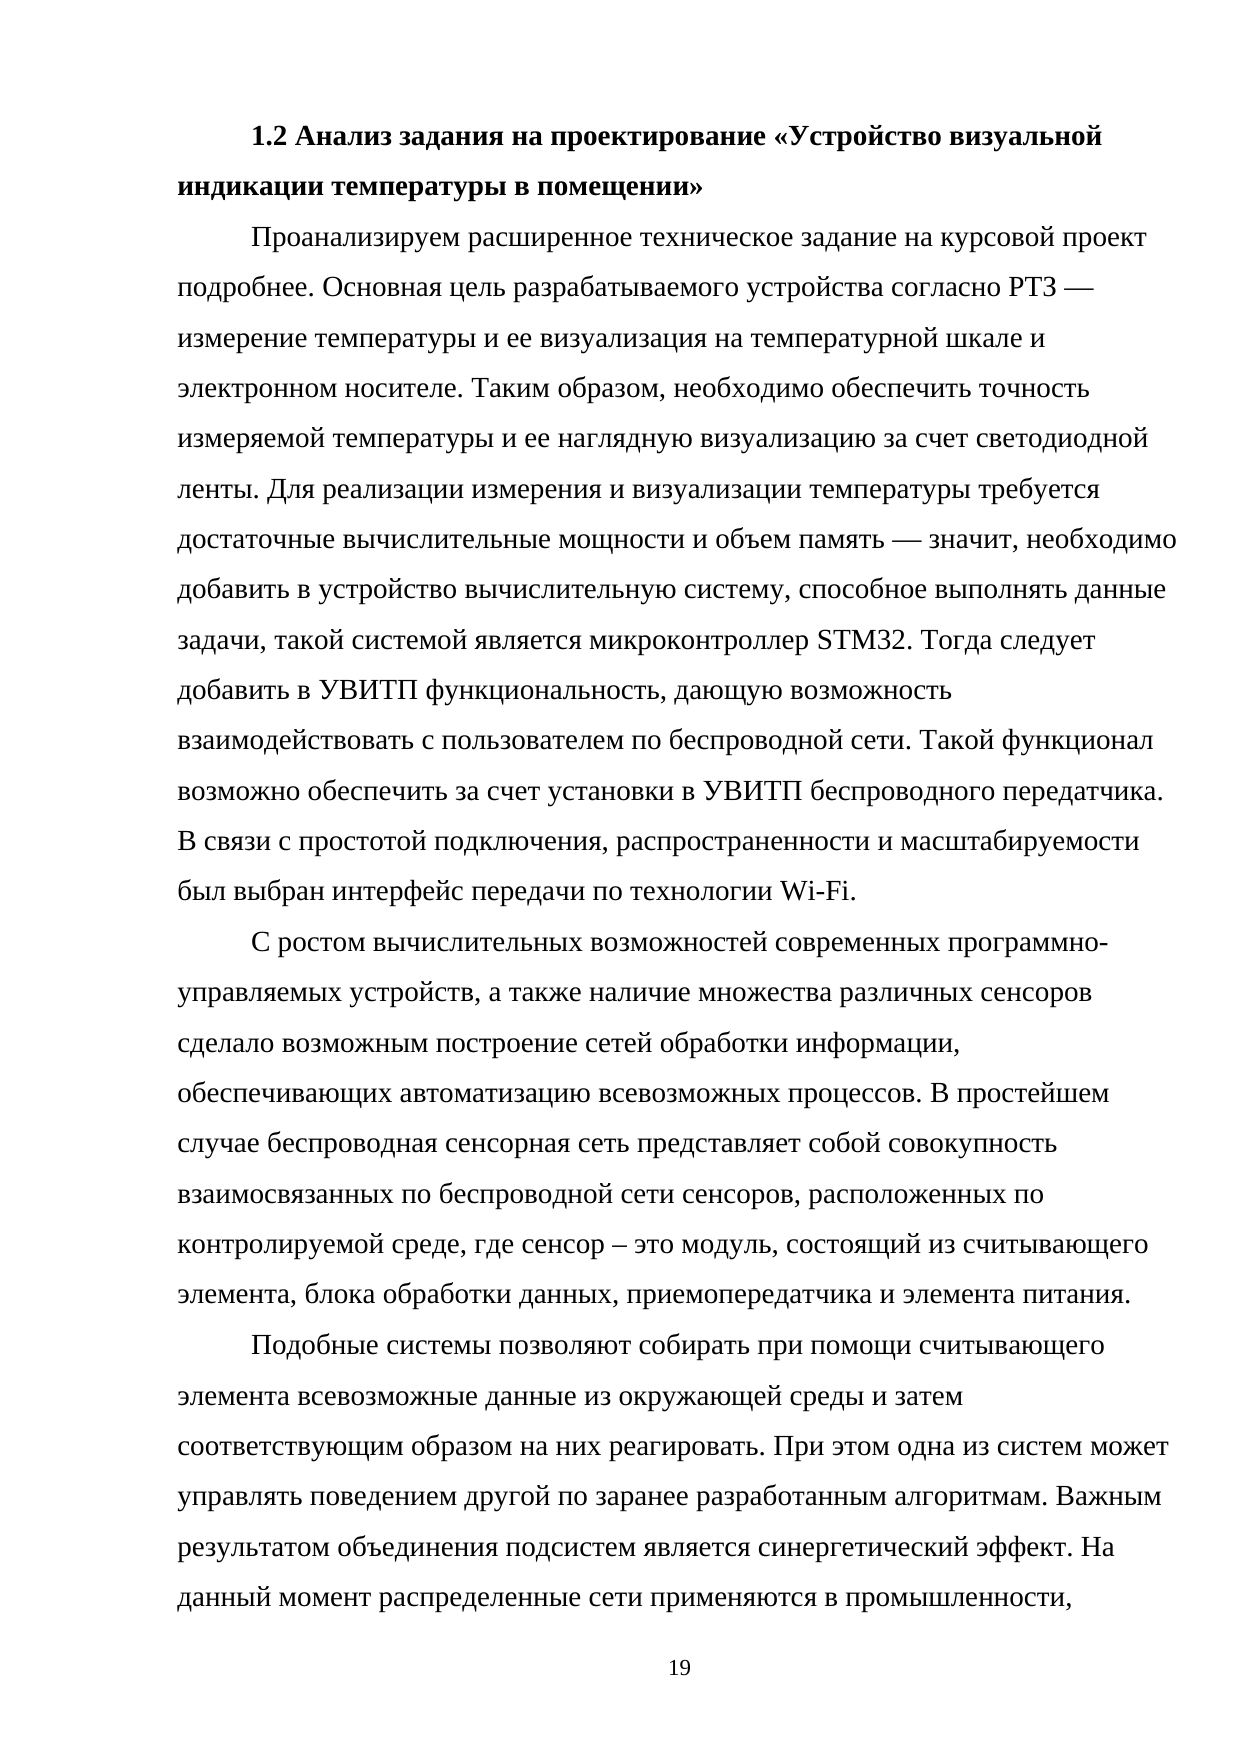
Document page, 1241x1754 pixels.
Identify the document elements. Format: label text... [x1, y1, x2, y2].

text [177, 1327, 1182, 1612]
text Проанализируем расширенное техническое задание на курсовой проект подробнее. Основная цель разрабатываемого устройства согласно РТЗ — измерение температуры и ее визуализация на температурной шкале и электронном носителе. Таким образом, необходимо обеспечить точность измеряемой температуры и ее наглядную визуализацию за счет светодиодной ленты. Для реализации измерения и визуализации температуры требуется достаточные вычислительные мощности и объем память — значит, необходимо добавить в устройство вычислительную систему, способное выполнять данные задачи, такой системой является микроконтроллер STM32. Тогда следует добавить в УВИТП функциональность, дающую возможность взаимодействовать с пользователем по беспроводной сети. Такой функционал возможно обеспечить за счет установки в УВИТП беспроводного передатчика. В связи с простотой подключения, распространенности и масштабируемости был выбран интерфейс передачи по технологии Wi-Fi. [177, 219, 1182, 907]
subtitle 1.2 Анализ задания на проектирование «Устройство визуальной индикации температуры в помещении» [177, 118, 1182, 202]
text С ростом вычислительных возможностей современных программно-управляемых устройств, а также наличие множества различных сенсоров сделало возможным построение сетей обработки информации, обеспечивающих автоматизацию всевозможных процессов. В простейшем случае беспроводная сенсорная сеть представляет собой совокупность взаимосвязанных по беспроводной сети сенсоров, расположенных по контролируемой среде, где сенсор – это модуль, состоящий из считывающего элемента, блока обработки данных, приемопередатчика и элемента питания. [177, 924, 1182, 1310]
